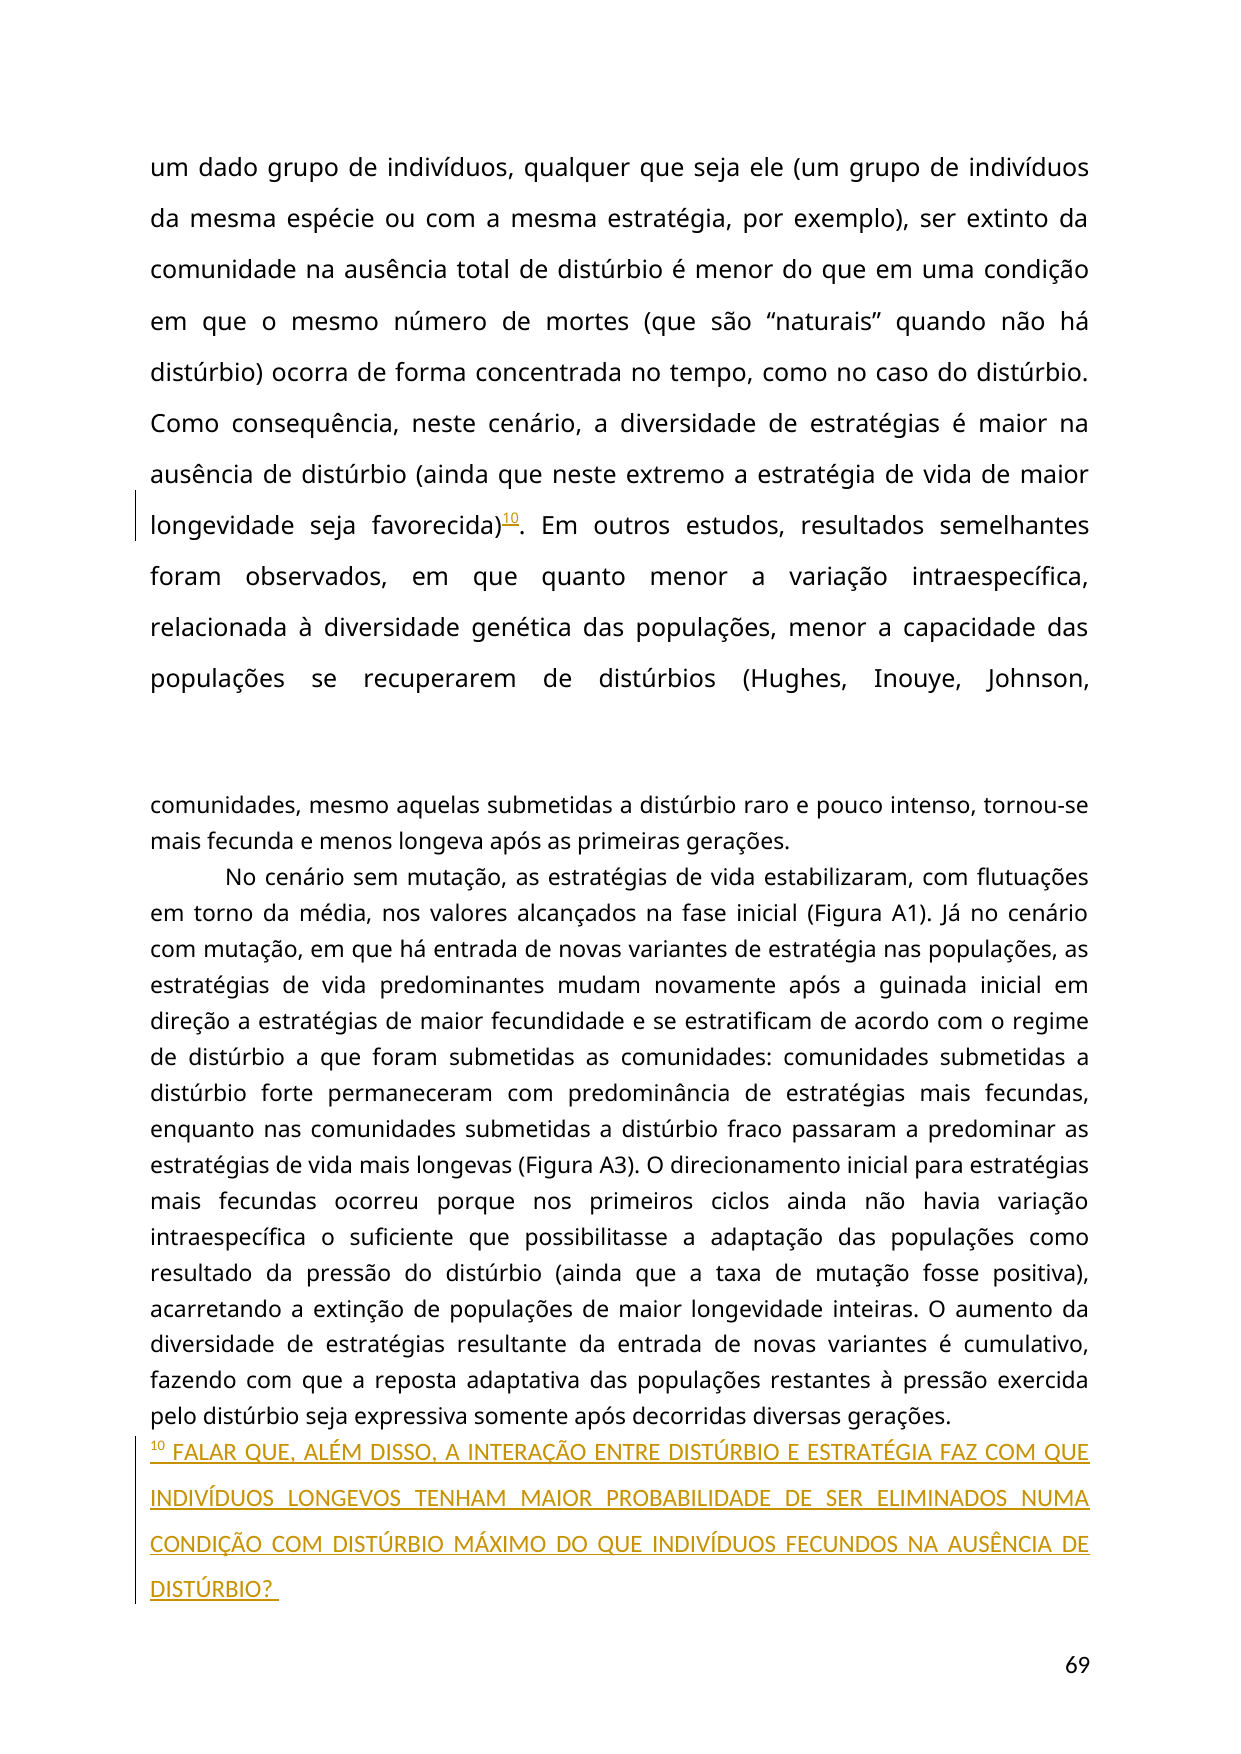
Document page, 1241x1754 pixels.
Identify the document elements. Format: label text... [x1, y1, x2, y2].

text Diferentemente do que ocorreu no cenário de evolução da estratégia em apenas uma população, um pequeno aumento na taxa de distúrbio foi suficiente para selecionar indivíduos do extremo da estratégia de maior investimento em fecundidade. Isso provavelmente ocorreu porque as estratégias de vida extintas com os eventos de distúrbio não tiveram possibilidade de reaparecer na comunidade, dado que não houve mutação (Bürger & Gimelfarb, 2002). Sem entrada constante de novas variantes, alguns poucos eventos de distúrbio podem ter sido suficientes para extinguir definitivamente estratégias menos fecundas mesmo em comunidades sujeitas a regimes de distúrbio fraco, sendo mantidas apenas as que produzem o máximo de propágulos por ciclo reprodutivo. Em paralelo, a probabilidade de um dado grupo de indivíduos, qualquer que seja ele (um grupo de indivíduos da mesma espécie ou com a mesma estratégia, por exemplo), ser extinto da comunidade na ausência total de distúrbio é menor do que em uma condição em que o mesmo número de mortes (que são “naturais” quando não há distúrbio) ocorra de forma concentrada no tempo, como no caso do distúrbio. Como consequência, neste cenário, a diversidade de estratégias é maior na ausência de distúrbio (ainda que neste extremo a estratégia de vida de maior longevidade seja favorecida). Em outros estudos, resultados semelhantes foram observados, em que quanto menor a variação intraespecífica, relacionada à diversidade genética das populações, menor a capacidade das populações se recuperarem de distúrbios (Hughes, Inouye, Johnson, Underwood, & Vellend, 2008) e, então, maior a perda de espécies da comunidade (Vellend & Geber, 2005). [150, 150, 1090, 694]
